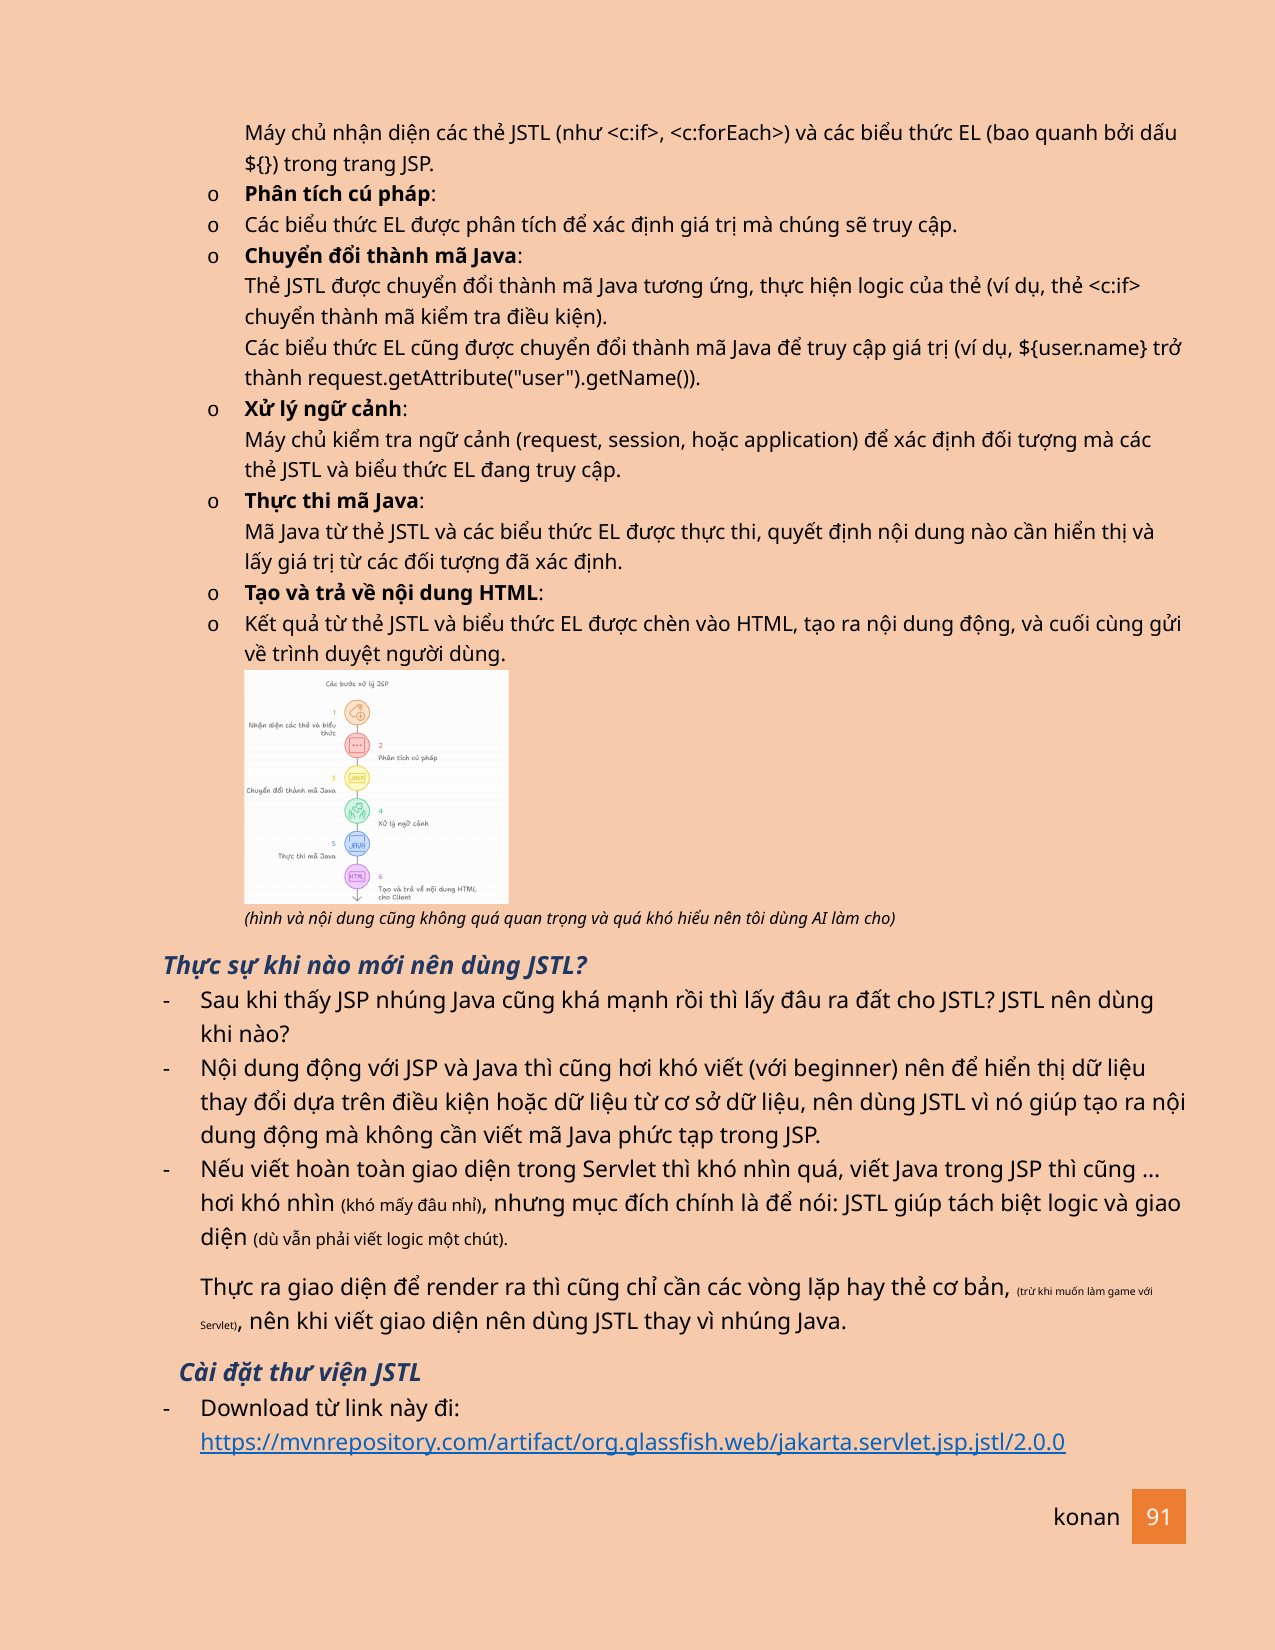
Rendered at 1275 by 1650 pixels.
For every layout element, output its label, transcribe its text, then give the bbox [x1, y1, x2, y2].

list Máy chủ nhận diện các thẻ JSTL (như <c:if>, <c:forEach>) và các biểu thức EL (bao quanh bởi dấu ${}) trong trang JSP. [244, 118, 1186, 177]
list Nếu viết hoàn toàn giao diện trong Servlet thì khó nhìn quá, viết Java trong JSP thì cũng … hơi khó nhìn (khó mấy đâu nhỉ), nhưng mục đích chính là để nói: JSTL giúp tách biệt logic và giao diện (dù vẫn phải viết logic một chút). [163, 1153, 1186, 1252]
list Phân tích cú pháp: [207, 179, 1186, 208]
text Thực ra giao diện để render ra thì cũng chỉ cần các vòng lặp hay thẻ cơ bản, (trừ khi muốn làm game với Servlet), nên khi viết giao diện nên dùng JSTL thay vì nhúng Java. [200, 1271, 1186, 1336]
list Các biểu thức EL được phân tích để xác định giá trị mà chúng sẽ truy cập. [207, 210, 1186, 239]
list Tạo và trả về nội dung HTML: [207, 578, 1186, 607]
list Thực thi mã Java: [207, 486, 1186, 514]
list Download từ link này đi: https://mvnrepository.com/artifact/org.glassfish.web/jakarta.servlet.jsp.jstl/2.0.0 [163, 1392, 1186, 1457]
list Mã Java từ thẻ JSTL và các biểu thức EL được thực thi, quyết định nội dung nào cần hiển thị và lấy giá trị từ các đối tượng đã xác định. [244, 517, 1186, 576]
list (hình và nội dung cũng không quá quan trọng và quá khó hiểu nên tôi dùng AI làm cho) [244, 906, 1186, 929]
list Nội dung động với JSP và Java thì cũng hơi khó viết (với beginner) nên để hiển thị dữ liệu thay đổi dựa trên điều kiện hoặc dữ liệu từ cơ sở dữ liệu, nên dùng JSTL vì nó giúp tạo ra nội dung động mà không cần viết mã Java phức tạp trong JSP. [163, 1052, 1186, 1151]
list Thẻ JSTL được chuyển đổi thành mã Java tương ứng, thực hiện logic của thẻ (ví dụ, thẻ <c:if> chuyển thành mã kiểm tra điều kiện). [244, 272, 1186, 331]
list Sau khi thấy JSP nhúng Java cũng khá mạnh rồi thì lấy đâu ra đất cho JSTL? JSTL nên dùng khi nào? [163, 984, 1186, 1049]
picture [244, 670, 509, 904]
list Xử lý ngữ cảnh: [207, 394, 1186, 423]
list Máy chủ kiểm tra ngữ cảnh (request, session, hoặc application) để xác định đối tượng mà các thẻ JSTL và biểu thức EL đang truy cập. [244, 425, 1186, 484]
list Chuyển đổi thành mã Java: [207, 241, 1186, 269]
list Các biểu thức EL cũng được chuyển đổi thành mã Java để truy cập giá trị (ví dụ, ${user.name} trở thành request.getAttribute("user").getName()). [244, 333, 1186, 392]
subtitle Thực sự khi nào mới nên dùng JSTL? [103, 947, 1186, 982]
subtitle Cài đặt thư viện JSTL [103, 1355, 1186, 1389]
list Kết quả từ thẻ JSTL và biểu thức EL được chèn vào HTML, tạo ra nội dung động, và cuối cùng gửi về trình duyệt người dùng. [207, 609, 1186, 668]
